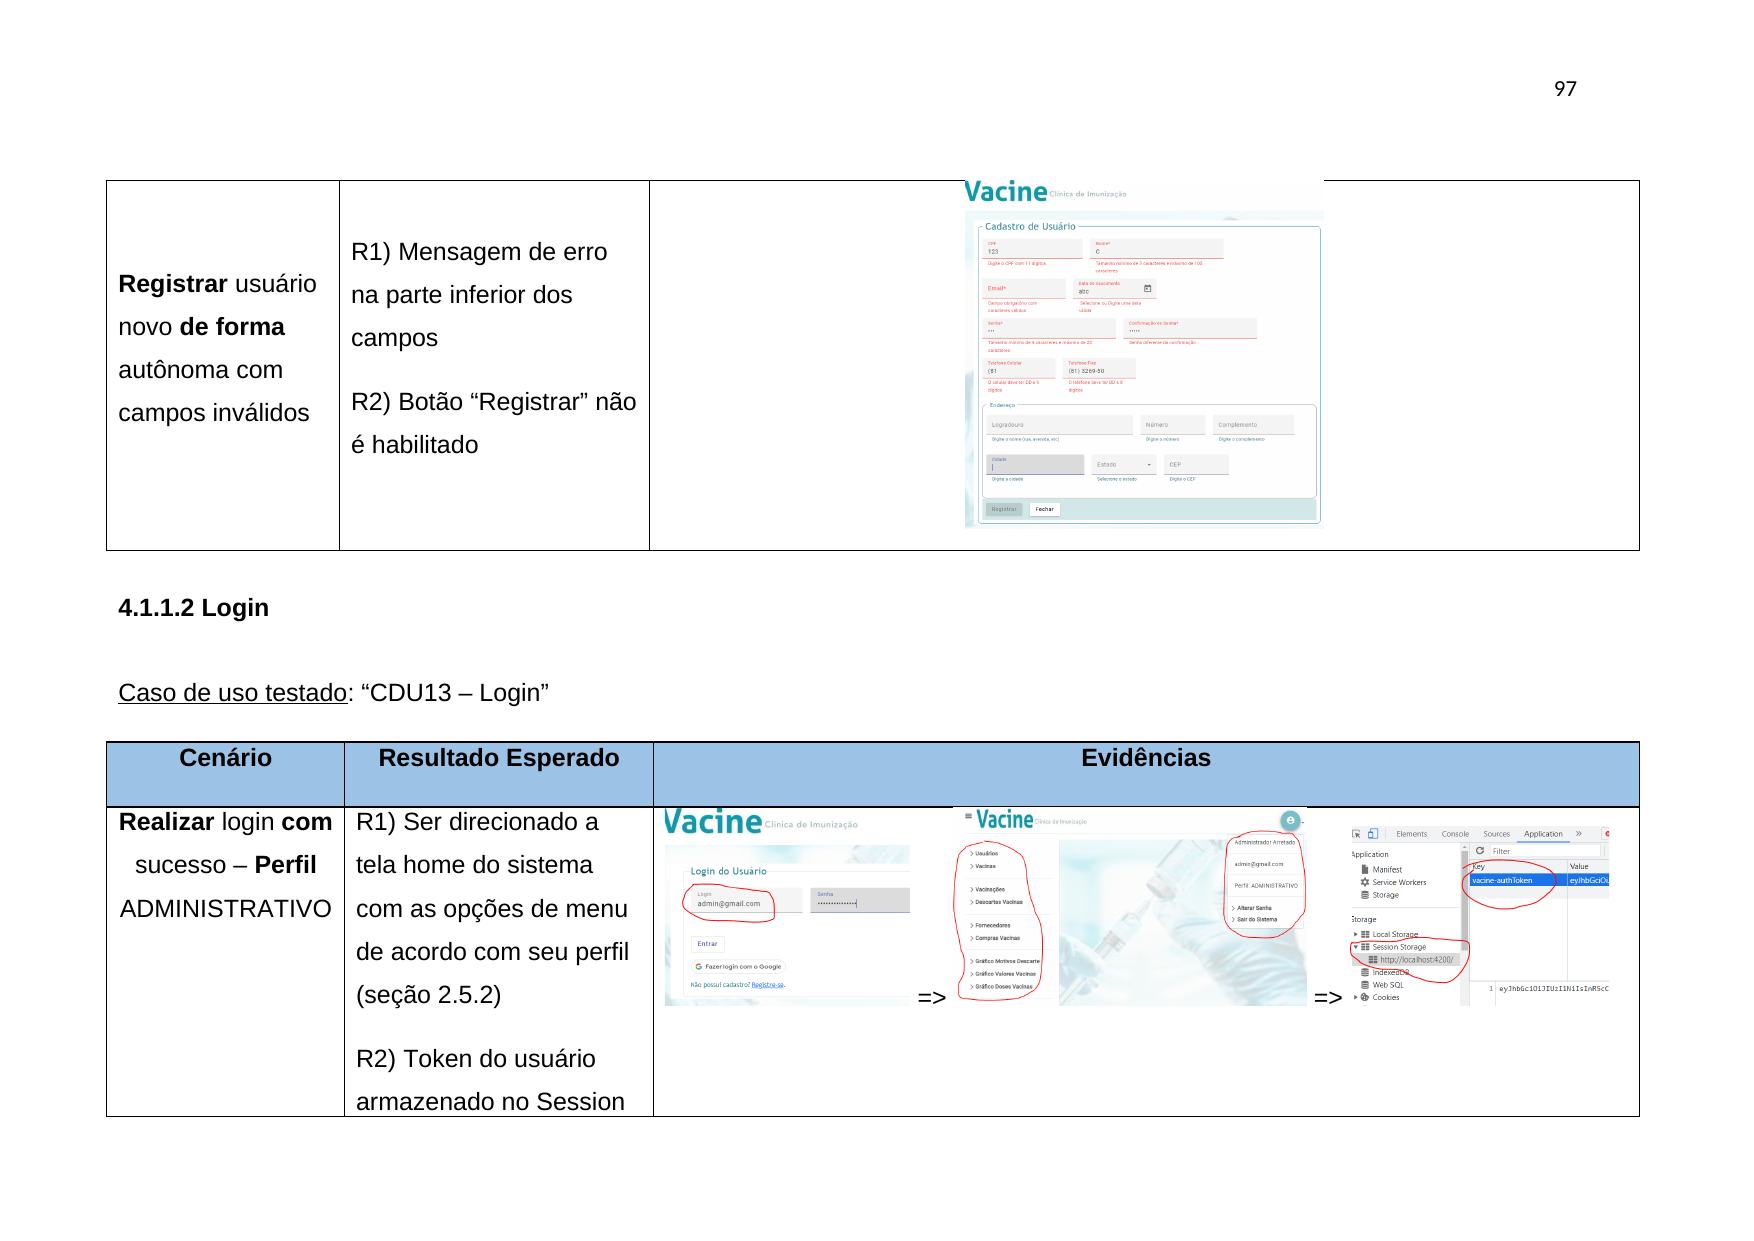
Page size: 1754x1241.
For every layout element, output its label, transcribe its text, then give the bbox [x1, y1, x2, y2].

table_cell [650, 181, 1639, 550]
table_cell R1) Mensagem de erro na parte inferior dos campos R2) Botão “Registrar” não é habilitado [340, 181, 649, 550]
text 4.1.1.2 Login [118, 593, 1577, 621]
picture [1349, 826, 1610, 1006]
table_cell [107, 808, 344, 1116]
text Caso de uso testado: “CDU13 – Login” [118, 677, 1577, 706]
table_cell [345, 808, 653, 1116]
table_cell Registrar usuário novo de forma autônoma com campos inválidos [107, 181, 339, 550]
picture [664, 808, 911, 1006]
table_header Cenário [107, 743, 344, 806]
table_header Evidências [654, 743, 1639, 806]
table_cell => => [654, 808, 1639, 1116]
table_header Resultado Esperado [345, 743, 653, 806]
picture [965, 180, 1324, 529]
picture [953, 807, 1307, 1006]
